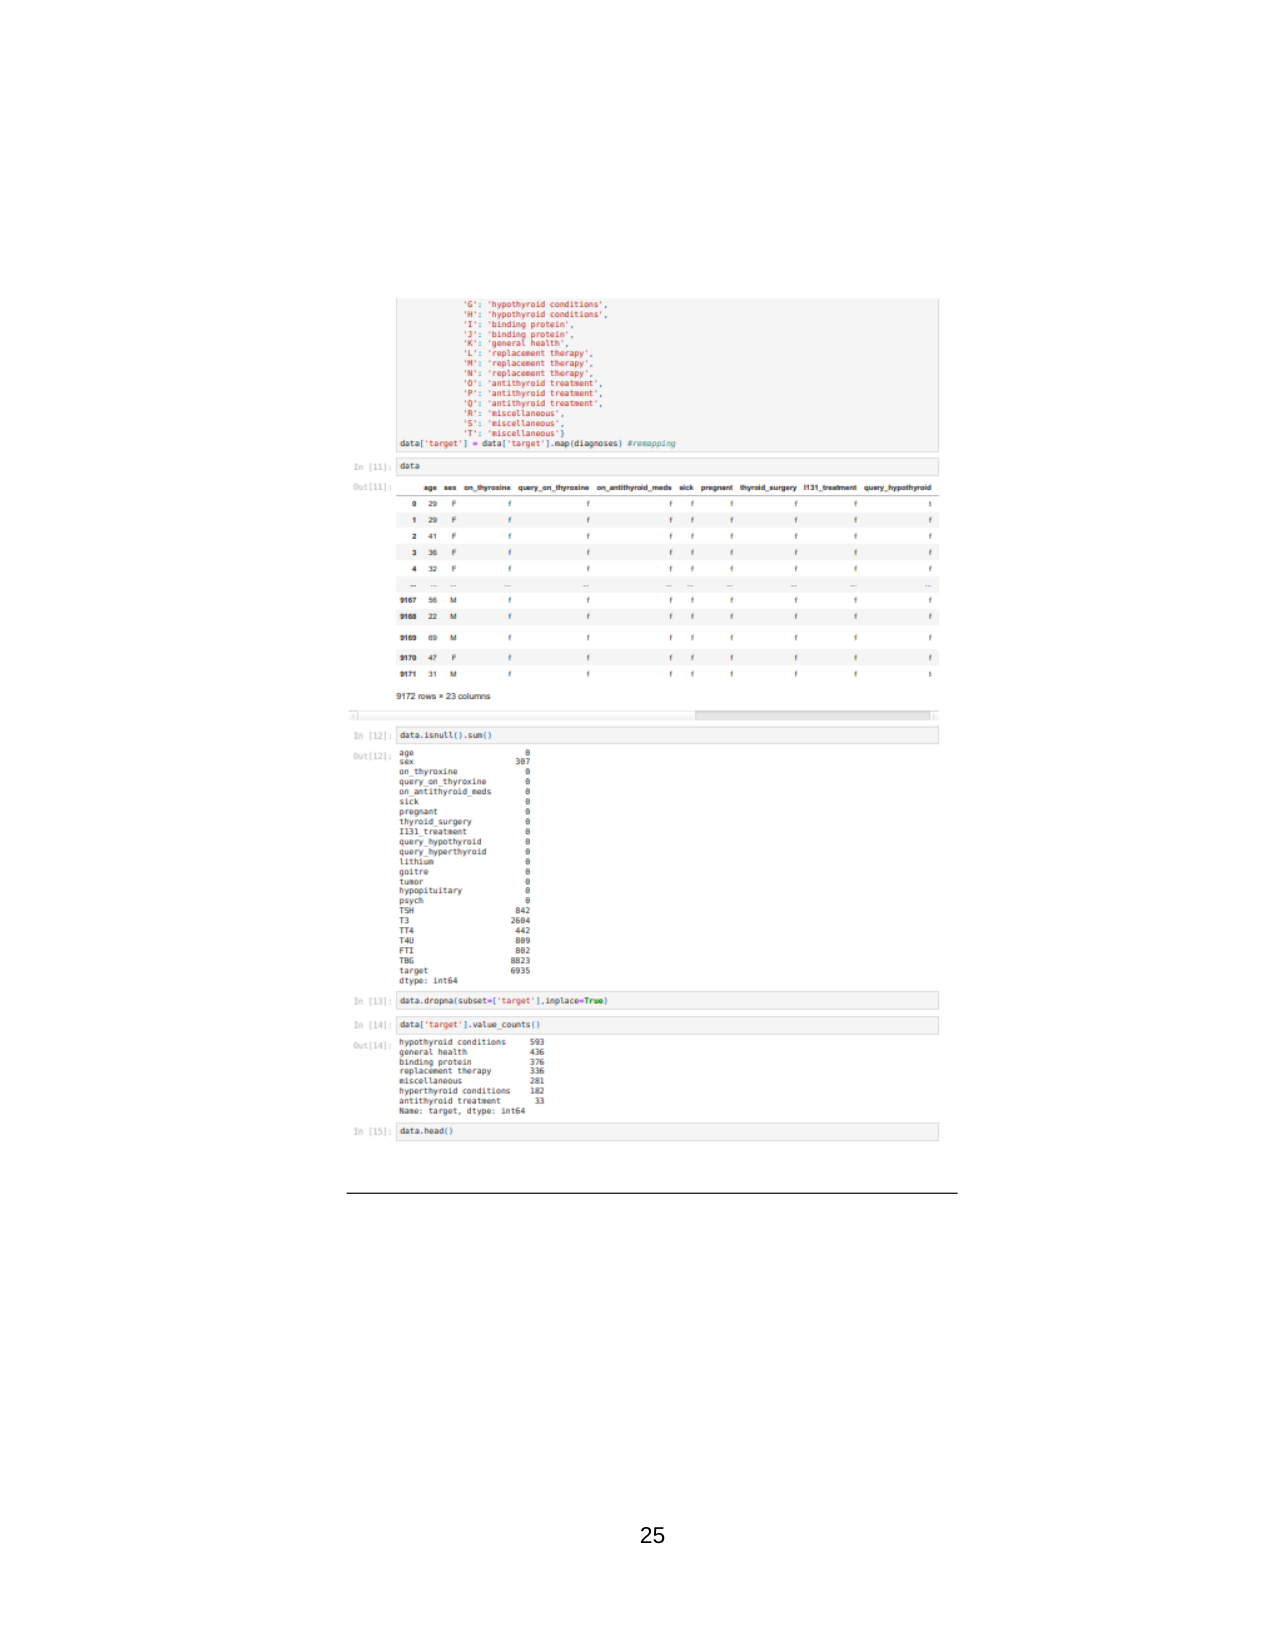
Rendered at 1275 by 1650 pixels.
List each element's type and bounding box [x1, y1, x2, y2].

picture [346, 291, 958, 1194]
